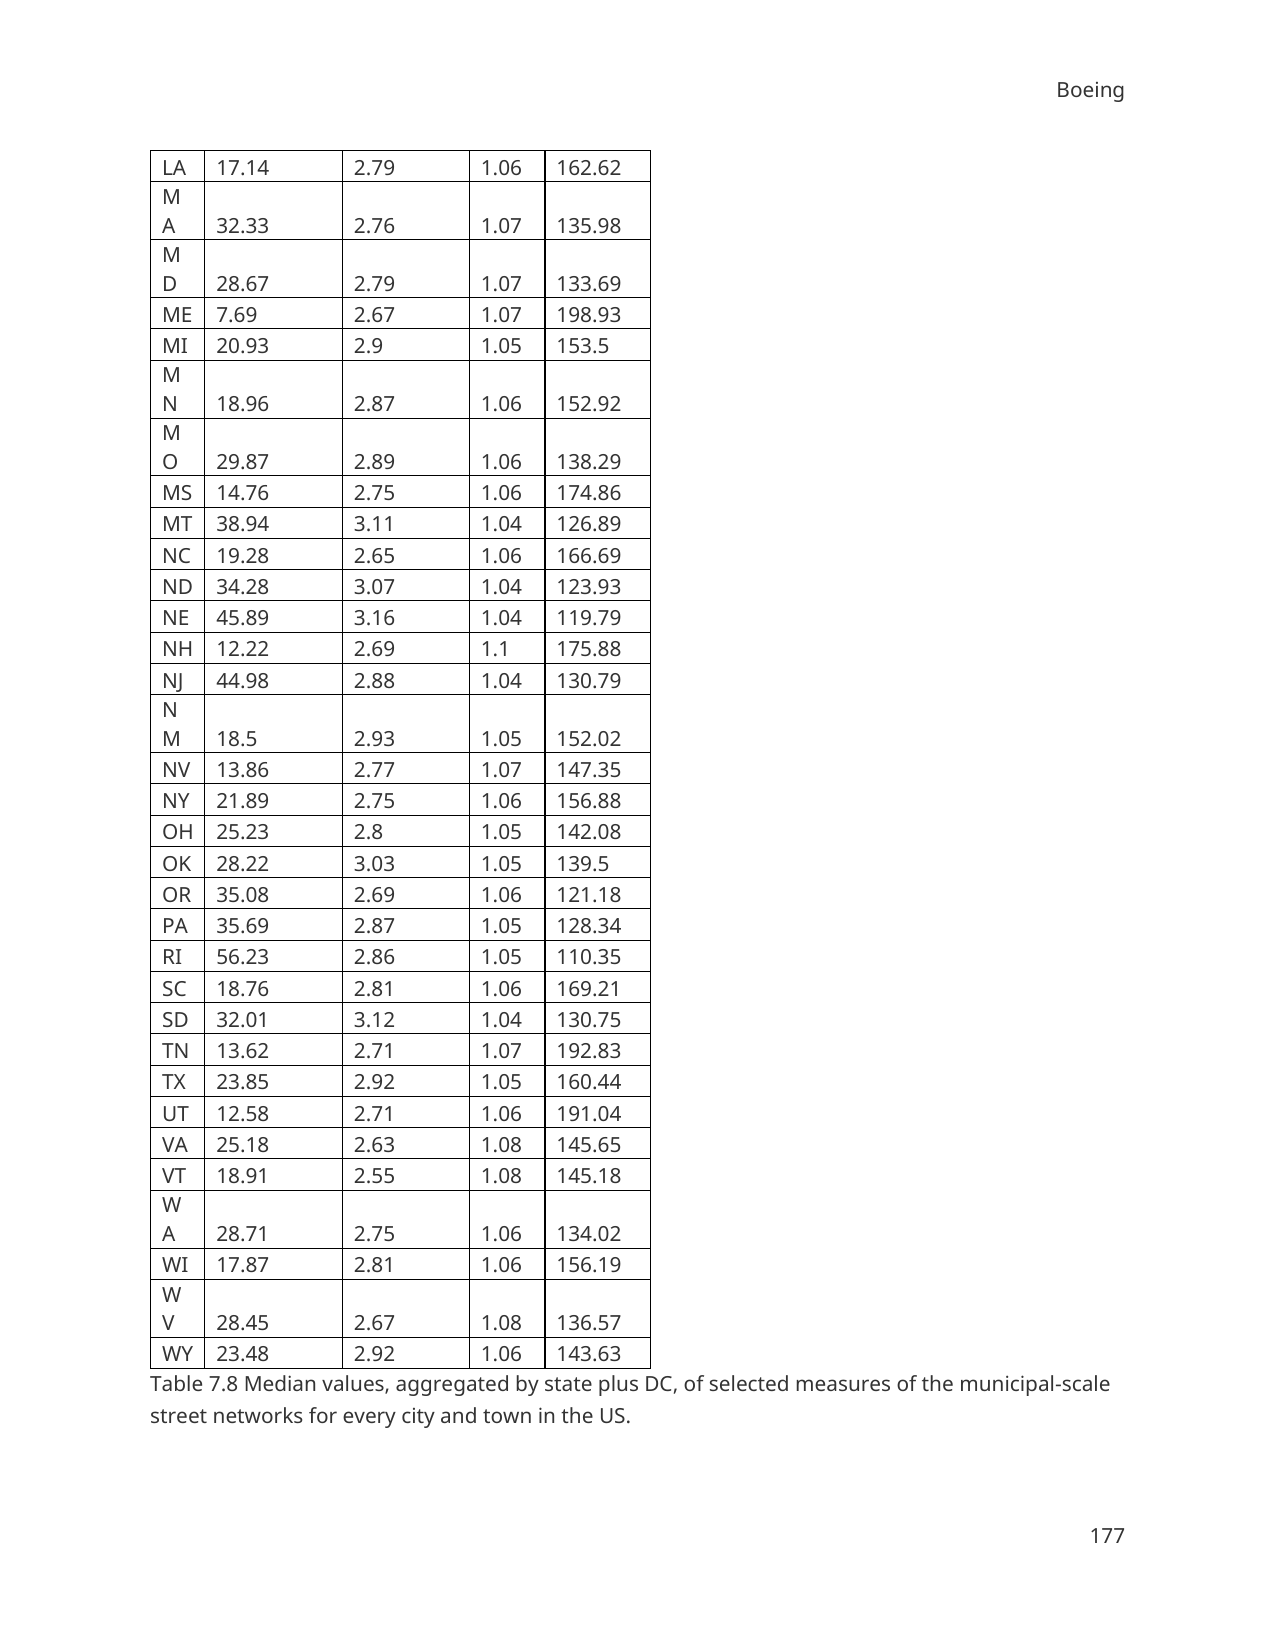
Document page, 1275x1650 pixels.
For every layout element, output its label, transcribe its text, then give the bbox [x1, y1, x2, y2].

table_cell 152.02 [546, 695, 650, 752]
table_cell 44.98 [205, 664, 342, 694]
table_cell 1.04 [470, 570, 544, 600]
table_cell NH [151, 633, 204, 663]
table_cell 18.76 [205, 972, 342, 1002]
table_cell 1.06 [470, 476, 544, 507]
table_cell 2.63 [343, 1128, 469, 1158]
table_cell 2.8 [343, 816, 469, 846]
table_cell 38.94 [205, 508, 342, 538]
table_cell 1.07 [470, 182, 544, 239]
table_cell WV [151, 1280, 204, 1337]
table_cell 28.71 [205, 1191, 342, 1247]
table_cell 23.85 [205, 1066, 342, 1096]
table_cell ME [151, 298, 204, 328]
table_cell 2.9 [343, 329, 469, 359]
table_cell 32.33 [205, 182, 342, 239]
table_cell 32.01 [205, 1003, 342, 1033]
table_cell 25.18 [205, 1128, 342, 1158]
table_cell 1.04 [470, 1003, 544, 1033]
table_cell 145.18 [546, 1159, 650, 1189]
table_cell 147.35 [546, 753, 650, 783]
table_cell 175.88 [546, 633, 650, 663]
table_cell 139.5 [546, 847, 650, 877]
table_cell 1.06 [470, 361, 544, 417]
table_cell WA [151, 1191, 204, 1247]
table_cell 126.89 [546, 508, 650, 538]
table_cell 1.06 [470, 419, 544, 475]
table_cell 1.06 [470, 151, 544, 181]
table_cell 19.28 [205, 539, 342, 569]
table_cell 1.06 [470, 1338, 544, 1368]
table_cell MI [151, 329, 204, 359]
table_cell WI [151, 1249, 204, 1279]
table_cell 1.07 [470, 753, 544, 783]
table_cell 1.06 [470, 878, 544, 908]
table_cell 1.04 [470, 508, 544, 538]
table_cell 138.29 [546, 419, 650, 475]
table_cell 28.45 [205, 1280, 342, 1337]
table_cell RI [151, 941, 204, 971]
table_cell 145.65 [546, 1128, 650, 1158]
table_cell 2.67 [343, 1280, 469, 1337]
table_cell OK [151, 847, 204, 877]
table_cell MO [151, 419, 204, 475]
table_cell 1.05 [470, 1066, 544, 1096]
table_cell 2.89 [343, 419, 469, 475]
table_cell 34.28 [205, 570, 342, 600]
table_cell 142.08 [546, 816, 650, 846]
table_cell 2.86 [343, 941, 469, 971]
table_cell 156.19 [546, 1249, 650, 1279]
table_cell 2.77 [343, 753, 469, 783]
table_cell 2.76 [343, 182, 469, 239]
table_cell 12.22 [205, 633, 342, 663]
table_cell 25.23 [205, 816, 342, 846]
table_cell 2.87 [343, 361, 469, 417]
table_cell 1.05 [470, 816, 544, 846]
table_cell 2.75 [343, 784, 469, 814]
table_cell 18.96 [205, 361, 342, 417]
table_cell NE [151, 601, 204, 632]
table_cell 2.69 [343, 878, 469, 908]
table_cell 192.83 [546, 1034, 650, 1064]
table_cell 130.75 [546, 1003, 650, 1033]
table_cell 133.69 [546, 240, 650, 297]
table_cell 169.21 [546, 972, 650, 1002]
table_cell MS [151, 476, 204, 507]
table_cell 1.06 [470, 1191, 544, 1247]
table_cell 1.07 [470, 240, 544, 297]
table_cell 1.06 [470, 784, 544, 814]
table_cell NY [151, 784, 204, 814]
table_cell 3.16 [343, 601, 469, 632]
table_cell 1.05 [470, 941, 544, 971]
table_cell OH [151, 816, 204, 846]
table_cell 130.79 [546, 664, 650, 694]
table_cell 7.69 [205, 298, 342, 328]
table_cell MD [151, 240, 204, 297]
table_cell 13.86 [205, 753, 342, 783]
table_cell 2.67 [343, 298, 469, 328]
table_cell 20.93 [205, 329, 342, 359]
table_cell 160.44 [546, 1066, 650, 1096]
table_cell 23.48 [205, 1338, 342, 1368]
table_cell 2.88 [343, 664, 469, 694]
table_cell 1.07 [470, 1034, 544, 1064]
table_cell ND [151, 570, 204, 600]
table_cell 56.23 [205, 941, 342, 971]
table_cell NJ [151, 664, 204, 694]
table_cell TX [151, 1066, 204, 1096]
table_cell 152.92 [546, 361, 650, 417]
table_cell 121.18 [546, 878, 650, 908]
table_cell 3.07 [343, 570, 469, 600]
table_cell 1.06 [470, 539, 544, 569]
table_cell 1.05 [470, 909, 544, 939]
table_cell OR [151, 878, 204, 908]
table_cell 1.06 [470, 1249, 544, 1279]
table_cell 198.93 [546, 298, 650, 328]
table_cell SD [151, 1003, 204, 1033]
table_cell 35.08 [205, 878, 342, 908]
table_cell NC [151, 539, 204, 569]
table_cell 2.81 [343, 1249, 469, 1279]
table_cell 110.35 [546, 941, 650, 971]
table_cell 17.14 [205, 151, 342, 181]
table_cell TN [151, 1034, 204, 1064]
table_cell MA [151, 182, 204, 239]
table_cell 2.79 [343, 151, 469, 181]
table_cell 1.05 [470, 847, 544, 877]
table_cell 1.06 [470, 972, 544, 1002]
table_cell 2.69 [343, 633, 469, 663]
table_cell 166.69 [546, 539, 650, 569]
table_cell 1.1 [470, 633, 544, 663]
table_cell 2.93 [343, 695, 469, 752]
table_cell 2.75 [343, 476, 469, 507]
table_cell 153.5 [546, 329, 650, 359]
table_cell 123.93 [546, 570, 650, 600]
table_cell WY [151, 1338, 204, 1368]
table_cell 156.88 [546, 784, 650, 814]
table_cell 28.22 [205, 847, 342, 877]
table_cell 1.08 [470, 1159, 544, 1189]
table_cell 3.11 [343, 508, 469, 538]
table_cell UT [151, 1097, 204, 1127]
table_cell 1.06 [470, 1097, 544, 1127]
table_cell 13.62 [205, 1034, 342, 1064]
table_cell 2.65 [343, 539, 469, 569]
table_cell NM [151, 695, 204, 752]
table_cell PA [151, 909, 204, 939]
table_cell 2.55 [343, 1159, 469, 1189]
table_cell 128.34 [546, 909, 650, 939]
table_cell 28.67 [205, 240, 342, 297]
table_cell 119.79 [546, 601, 650, 632]
table_cell LA [151, 151, 204, 181]
table_cell 2.87 [343, 909, 469, 939]
table_cell 2.71 [343, 1034, 469, 1064]
table_cell 2.92 [343, 1066, 469, 1096]
table_cell 3.12 [343, 1003, 469, 1033]
table_cell 2.92 [343, 1338, 469, 1368]
table_cell 18.91 [205, 1159, 342, 1189]
table_cell 134.02 [546, 1191, 650, 1247]
table_cell 1.05 [470, 695, 544, 752]
table_cell 1.04 [470, 664, 544, 694]
table_cell 1.07 [470, 298, 544, 328]
table_cell 18.5 [205, 695, 342, 752]
table_cell MT [151, 508, 204, 538]
table_cell 3.03 [343, 847, 469, 877]
table_cell VT [151, 1159, 204, 1189]
table_cell 143.63 [546, 1338, 650, 1368]
table_cell 136.57 [546, 1280, 650, 1337]
table_cell 191.04 [546, 1097, 650, 1127]
table_cell 2.81 [343, 972, 469, 1002]
table_cell 2.75 [343, 1191, 469, 1247]
table_cell 1.08 [470, 1280, 544, 1337]
table_cell 2.79 [343, 240, 469, 297]
table_cell 17.87 [205, 1249, 342, 1279]
table_cell 21.89 [205, 784, 342, 814]
table_cell 2.71 [343, 1097, 469, 1127]
table_cell 35.69 [205, 909, 342, 939]
table_cell 135.98 [546, 182, 650, 239]
table_cell 162.62 [546, 151, 650, 181]
table_cell 14.76 [205, 476, 342, 507]
table_cell NV [151, 753, 204, 783]
table_cell 45.89 [205, 601, 342, 632]
table_cell 1.04 [470, 601, 544, 632]
table_cell 174.86 [546, 476, 650, 507]
table_cell SC [151, 972, 204, 1002]
table_cell 1.08 [470, 1128, 544, 1158]
table_cell 12.58 [205, 1097, 342, 1127]
table_cell VA [151, 1128, 204, 1158]
table_cell 1.05 [470, 329, 544, 359]
table_cell MN [151, 361, 204, 417]
table_cell 29.87 [205, 419, 342, 475]
